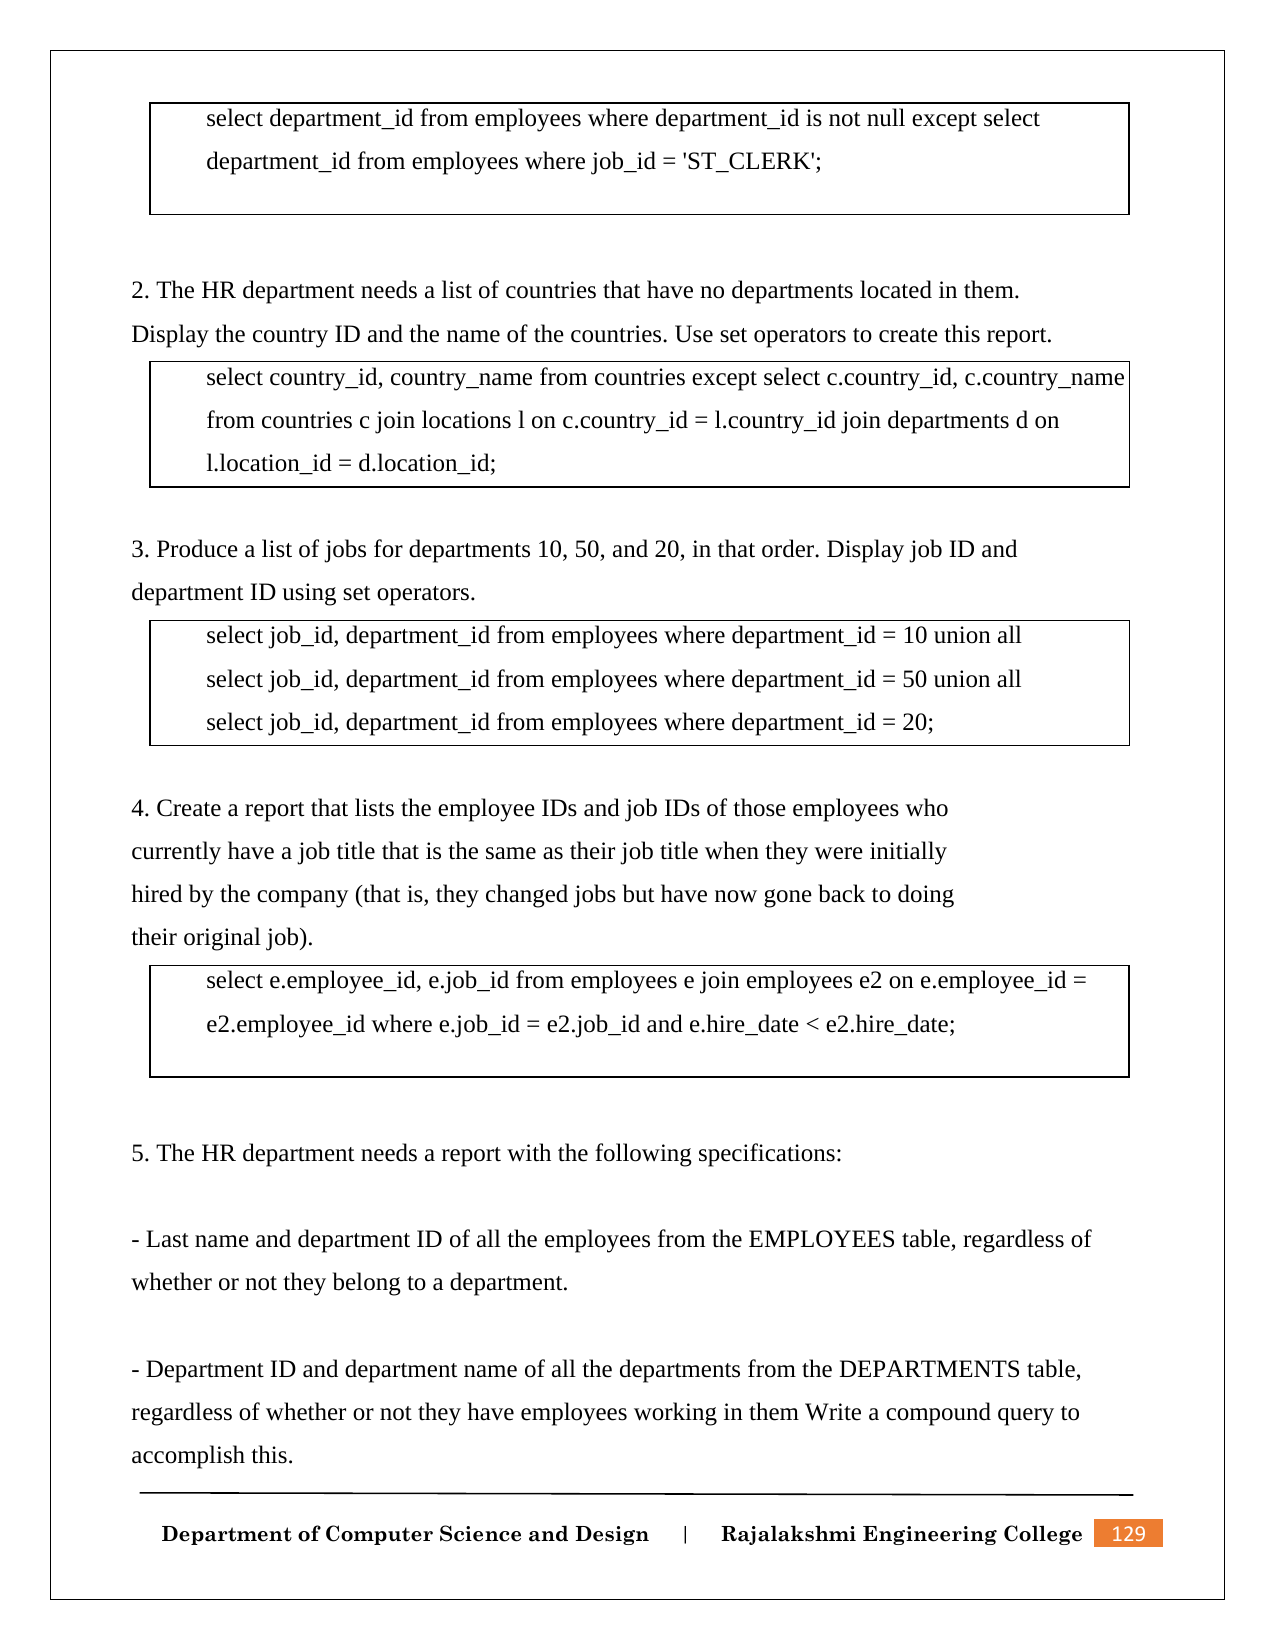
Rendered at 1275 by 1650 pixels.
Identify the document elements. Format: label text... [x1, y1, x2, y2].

text Display the country ID and the name of the countries. Use set operators to create this report. [131, 319, 1144, 347]
text currently have a job title that is the same as their job title when they were initially [131, 836, 1144, 865]
text select job_id, department_id from employees where department_id = 20; [206, 707, 1144, 736]
text hired by the company (that is, they changed jobs but have now gone back to doing [131, 879, 1144, 908]
text - Last name and department ID of all the employees from the EMPLOYEES table, regardless of whether or not they belong to a department. [131, 1224, 1144, 1296]
text select country_id, country_name from countries except select c.country_id, c.country_name from countries c join locations l on c.country_id = l.country_id join departments d on [206, 362, 1144, 434]
text - Department ID and department name of all the departments from the DEPARTMENTS table, regardless of whether or not they have employees working in them Write a compound query to accomplish this. [131, 1354, 1144, 1469]
text select job_id, department_id from employees where department_id = 10 union all [131, 621, 1144, 649]
text 4. Create a report that lists the employee IDs and job IDs of those employees who [131, 793, 1144, 822]
text select department_id from employees where department_id is not null except select department_id from employees where job_id = 'ST_CLERK'; [206, 103, 1144, 175]
text l.location_id = d.location_id; [206, 448, 1144, 477]
text their original job). [131, 922, 1144, 951]
text select job_id, department_id from employees where department_id = 50 union all [206, 664, 1144, 692]
text 2. The HR department needs a list of countries that have no departments located in them. [131, 276, 1144, 304]
text 3. Produce a list of jobs for departments 10, 50, and 20, in that order. Display job ID and [131, 534, 1144, 563]
text department ID using set operators. [131, 577, 1144, 606]
text 5. The HR department needs a report with the following specifications: [131, 1138, 1144, 1167]
text select e.employee_id, e.job_id from employees e join employees e2 on e.employee_id = e2.employee_id where e.job_id = e2.job_id and e.hire_date < e2.hire_date; [206, 966, 1144, 1037]
